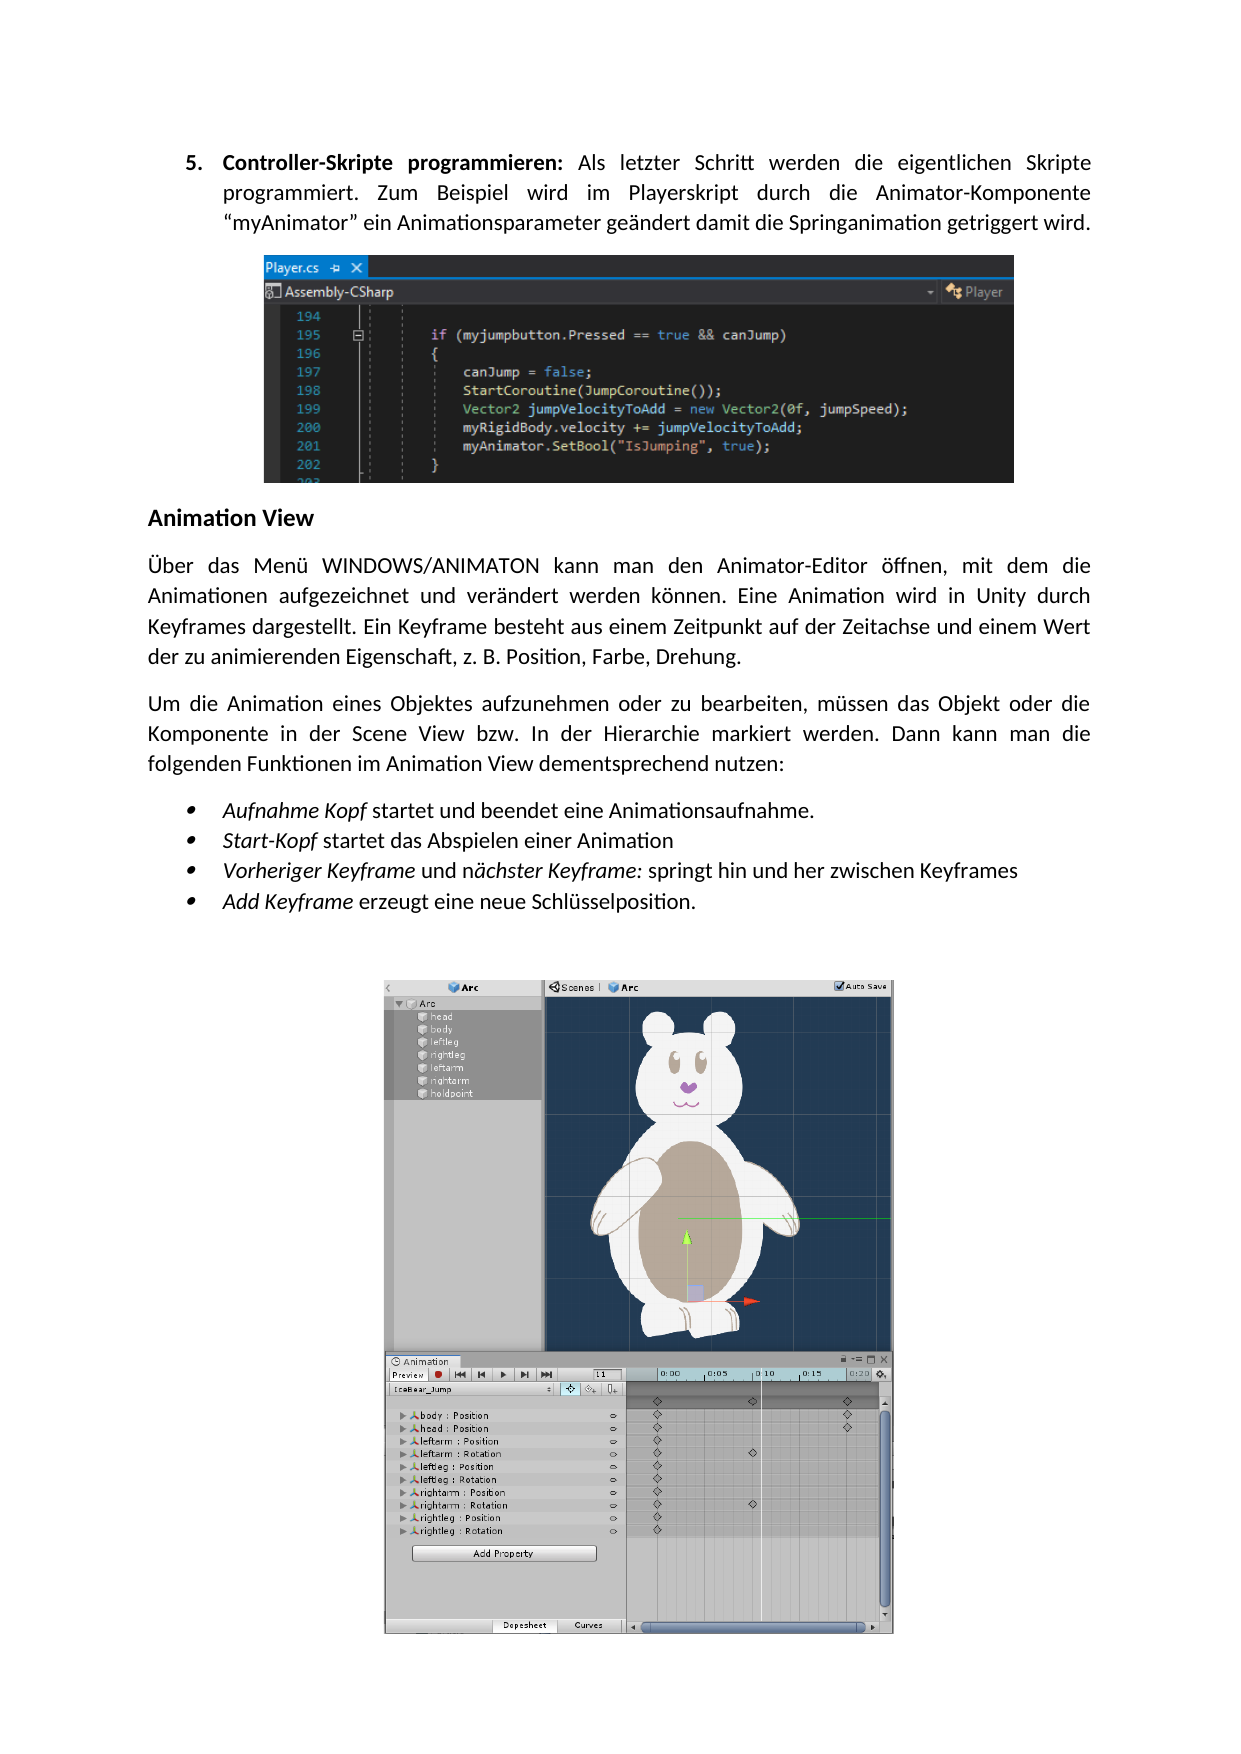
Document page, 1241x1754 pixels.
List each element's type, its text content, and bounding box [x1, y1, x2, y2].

picture [383, 980, 894, 1634]
list Vorheriger Keyframe und nächster Keyframe: springt hin und her zwischen Keyframes [185, 857, 1093, 885]
text Um die Animation eines Objektes aufzunehmen oder zu bearbeiten, müssen das Objekt oder die Komponente in der Scene View bzw. In der Hierarchie markiert werden. Dann kann man die folgenden Funktionen im Animation View dementsprechend nutzen: [148, 689, 1093, 777]
picture [263, 255, 1014, 483]
list Controller-Skripte programmieren: Als letzter Schritt werden die eigentlichen Skripte programmiert. Zum Beispiel wird im Playerskript durch die Animator-Komponente “myAnimator” ein Animationsparameter geändert damit die Springanimation getriggert wird. [185, 148, 1093, 236]
list Start-Kopf startet das Abspielen einer Animation [185, 826, 1093, 854]
text Über das Menü WINDOWS/ANIMATON kann man den Animator-Editor öffnen, mit dem die Animationen aufgezeichnet und verändert werden können. Eine Animation wird in Unity durch Keyframes dargestellt. Ein Keyframe besteht aus einem Zeitpunkt auf der Zeitachse und einem Wert der zu animierenden Eigenschaft, z. B. Position, Farbe, Drehung. [148, 551, 1093, 670]
list Add Keyframe erzeugt eine neue Schlüsselposition. [185, 887, 1093, 915]
text Animation View [148, 502, 1093, 532]
list Aufnahme Kopf startet und beendet eine Animationsaufnahme. [185, 796, 1093, 824]
